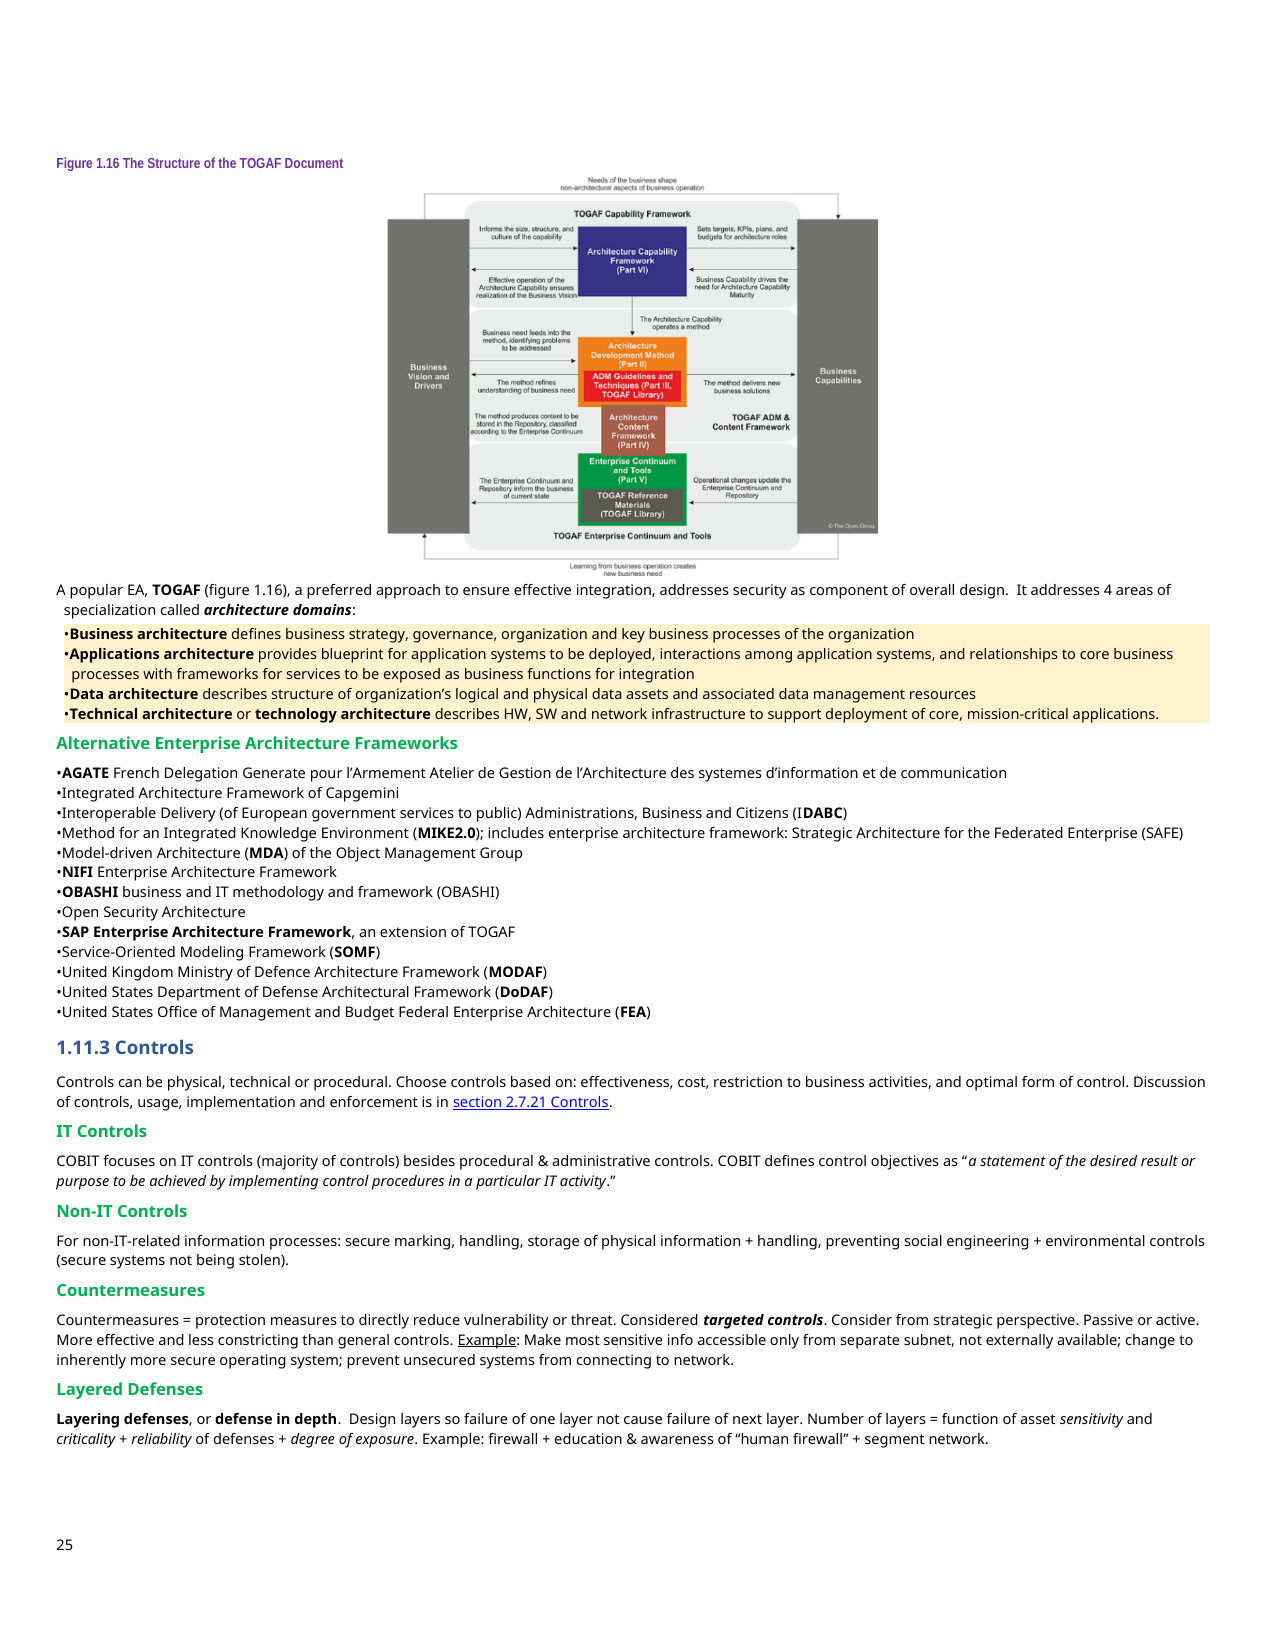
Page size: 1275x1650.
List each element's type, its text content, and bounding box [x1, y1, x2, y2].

text •OBASHI business and IT methodology and framework (OBASHI) [56, 882, 1209, 902]
subtitle Countermeasures [56, 1278, 1209, 1301]
text •Interoperable Delivery (of European government services to public) Administrations, Business and Citizens (IDABC) [56, 803, 1209, 822]
text •Method for an Integrated Knowledge Environment (MIKE2.0); includes enterprise architecture framework: Strategic Architecture for the Federated Enterprise (SAFE) [56, 822, 1209, 842]
text •Applications architecture provides blueprint for application systems to be deployed, interactions among application systems, and relationships to core business processes with frameworks for services to be exposed as business functions for integration [64, 644, 1209, 684]
text •SAP Enterprise Architecture Framework, an extension of TOGAF [56, 922, 1209, 942]
text •United States Office of Management and Budget Federal Enterprise Architecture (FEA) [56, 1002, 1209, 1021]
subtitle IT Controls [56, 1120, 1209, 1143]
text •Integrated Architecture Framework of Capgemini [56, 783, 1209, 803]
subtitle 1.11.3 Controls [56, 1034, 1209, 1059]
subtitle Figure 1.16 The Structure of the TOGAF Document [56, 154, 1209, 171]
text •Open Security Architecture [56, 902, 1209, 922]
subtitle Layered Defenses [56, 1377, 1209, 1400]
text Controls can be physical, technical or procedural. Choose controls based on: effectiveness, cost, restriction to business activities, and optimal form of control. Discussion of controls, usage, implementation and enforcement is in section 2.7.21 Controls. [56, 1072, 1209, 1112]
picture [387, 177, 879, 576]
text •Service-Oriented Modeling Framework (SOMF) [56, 942, 1209, 962]
text Countermeasures = protection measures to directly reduce vulnerability or threat. Considered targeted controls. Consider from strategic perspective. Passive or active. More effective and less constricting than general controls. Example: Make most sensitive info accessible only from separate subnet, not externally available; change to inherently more secure operating system; prevent unsecured systems from connecting to network. [56, 1309, 1209, 1369]
text For non-IT-related information processes: secure marking, handling, storage of physical information + handling, preventing social engineering + environmental controls (secure systems not being stolen). [56, 1230, 1209, 1270]
subtitle Non-IT Controls [56, 1199, 1209, 1222]
text •United States Department of Defense Architectural Framework (DoDAF) [56, 982, 1209, 1002]
text •AGATE French Delegation Generate pour l’Armement Atelier de Gestion de l’Architecture des systemes d’information et de communication [56, 763, 1209, 783]
text •NIFI Enterprise Architecture Framework [56, 862, 1209, 882]
text A popular EA, TOGAF (figure 1.16), a preferred approach to ensure effective integration, addresses security as component of overall design. It addresses 4 areas of specialization called architecture domains: [56, 580, 1209, 620]
subtitle Alternative Enterprise Architecture Frameworks [56, 732, 1209, 754]
text •United Kingdom Ministry of Defence Architecture Framework (MODAF) [56, 962, 1209, 982]
text COBIT focuses on IT controls (majority of controls) besides procedural & administrative controls. COBIT defines control objectives as “a statement of the desired result or purpose to be achieved by implementing control procedures in a particular IT activity.” [56, 1151, 1209, 1191]
text •Model-driven Architecture (MDA) of the Object Management Group [56, 842, 1209, 862]
text •Business architecture defines business strategy, governance, organization and key business processes of the organization [64, 624, 1209, 644]
text •Technical architecture or technology architecture describes HW, SW and network infrastructure to support deployment of core, mission-critical applications. [64, 703, 1209, 723]
text •Data architecture describes structure of organization’s logical and physical data assets and associated data management resources [64, 684, 1209, 703]
text Layering defenses, or defense in depth. Design layers so failure of one layer not cause failure of next layer. Number of layers = function of asset sensitivity and criticality + reliability of defenses + degree of exposure. Example: firewall + education & awareness of “human firewall” + segment network. [56, 1408, 1209, 1448]
